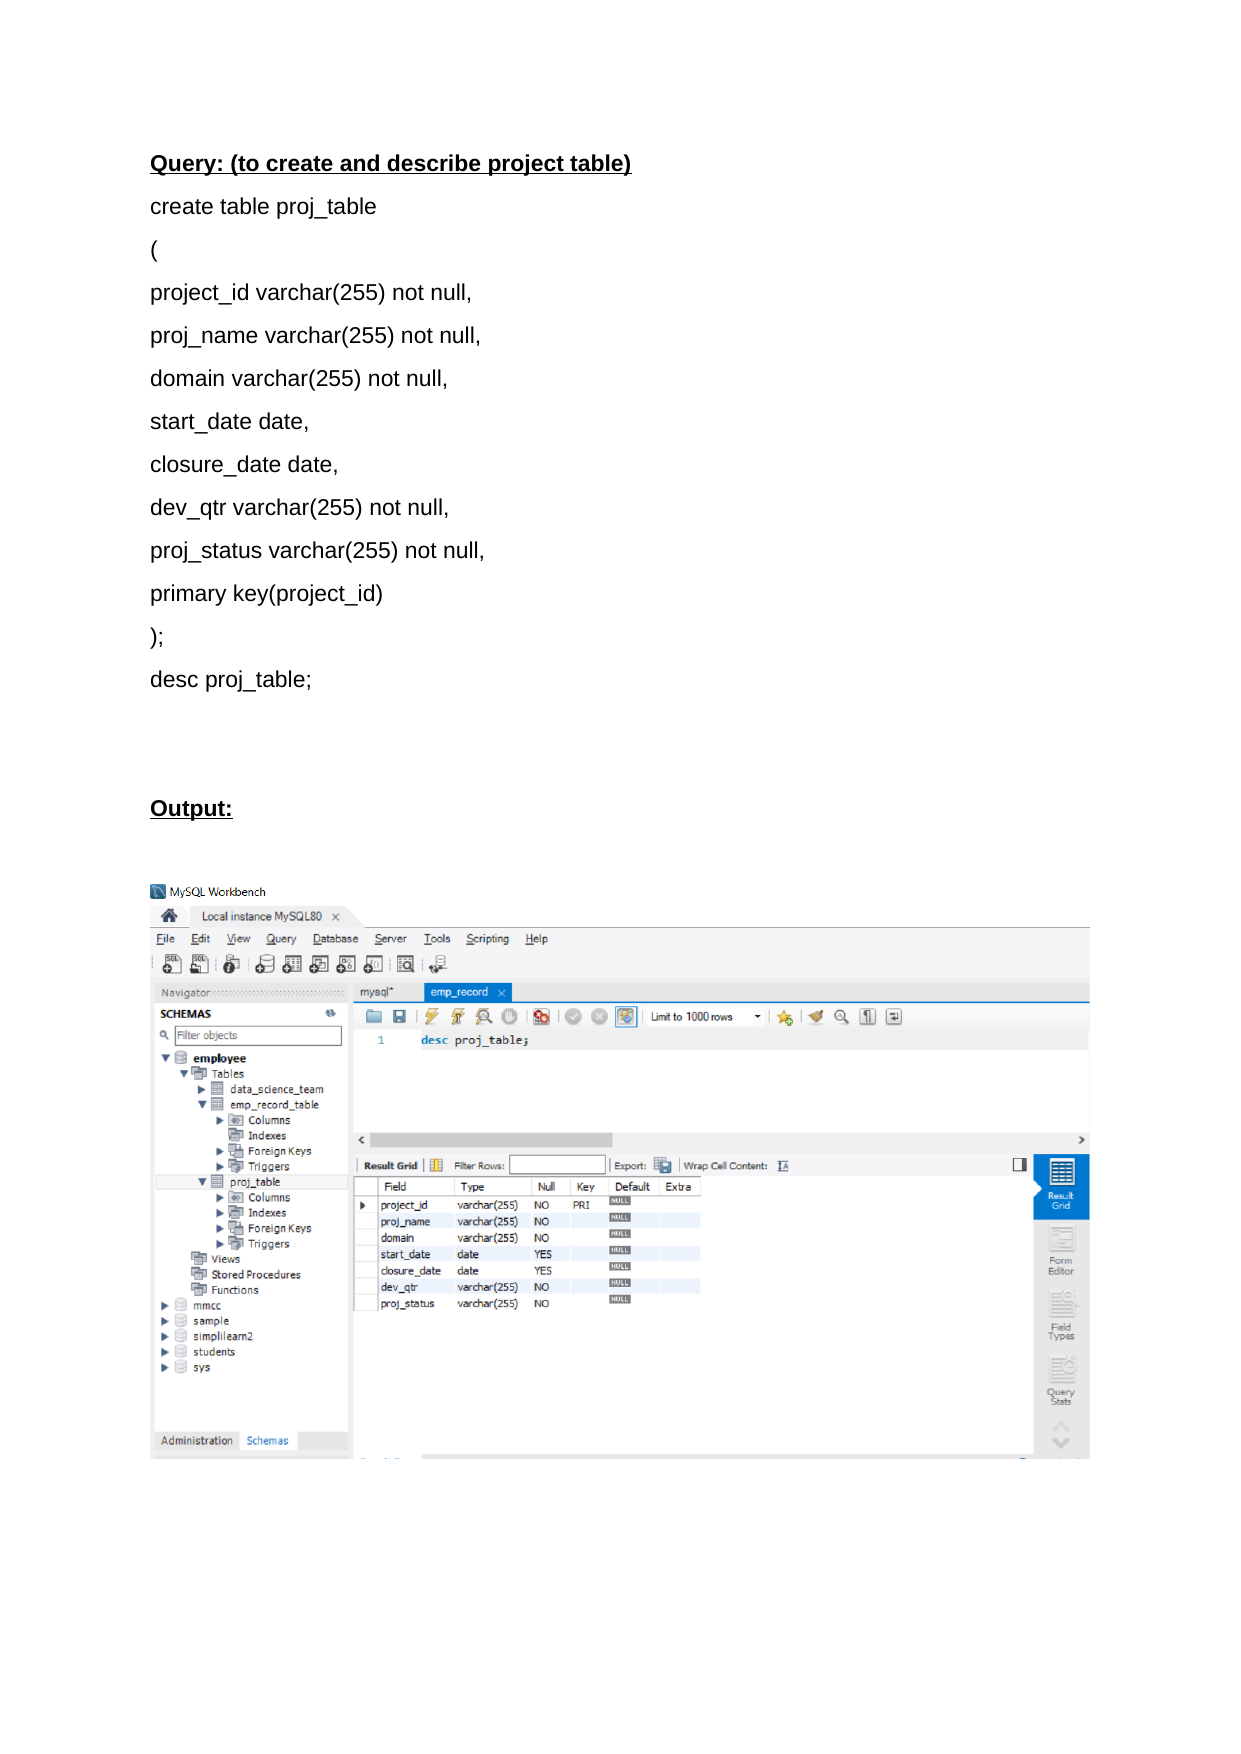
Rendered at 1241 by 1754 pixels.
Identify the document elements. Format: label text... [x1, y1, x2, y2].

text Query: (to create and describe project table) [150, 150, 1090, 176]
text Output: [150, 795, 1090, 822]
text create table proj_table [150, 193, 1090, 219]
text primary key(project_id) [150, 580, 1090, 607]
picture [150, 881, 1090, 1459]
text ); [150, 623, 1090, 649]
text proj_name varchar(255) not null, [150, 322, 1090, 348]
text desc proj_table; [150, 666, 1090, 693]
text start_date date, [150, 408, 1090, 434]
text project_id varchar(255) not null, [150, 279, 1090, 305]
text ( [150, 236, 1090, 262]
text dev_qtr varchar(255) not null, [150, 494, 1090, 521]
text proj_status varchar(255) not null, [150, 537, 1090, 563]
text domain varchar(255) not null, [150, 365, 1090, 391]
text closure_date date, [150, 451, 1090, 477]
